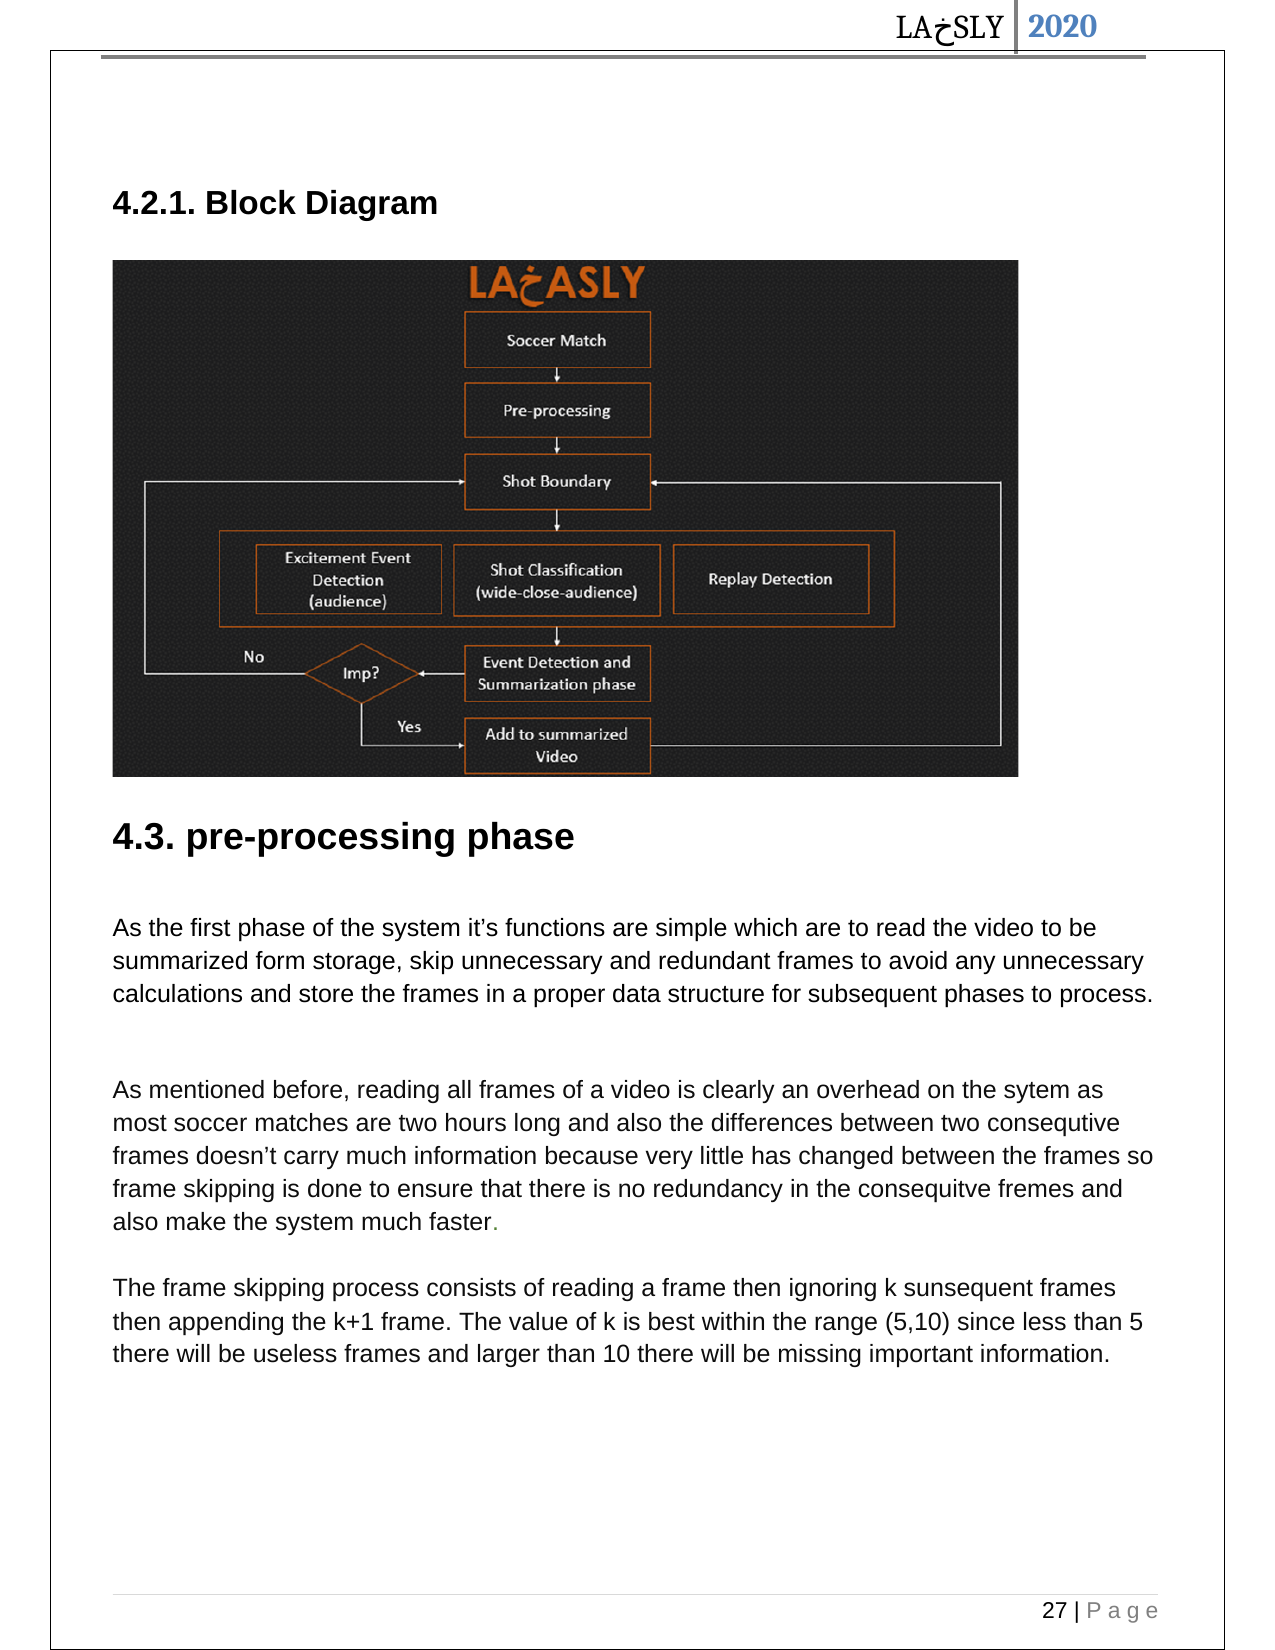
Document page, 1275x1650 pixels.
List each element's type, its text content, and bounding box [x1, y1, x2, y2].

text As mentioned before, reading all frames of a video is clearly an overhead on the sytem as most soccer matches are two hours long and also the differences between two consequtive frames doesn’t carry much information because very little has changed between the frames so frame skipping is done to ensure that there is no redundancy in the consequitve fremes and also make the system much faster. [112, 1075, 1158, 1236]
text As the first phase of the system it’s functions are simple which are to read the video to be summarized form storage, skip unnecessary and redundant frames to avoid any unnecessary calculations and store the frames in a proper data structure for subsequent phases to process. [112, 913, 1158, 1008]
text 4.3. pre-processing phase [112, 814, 1158, 857]
text 4.2.1. Block Diagram [112, 183, 1158, 221]
picture [112, 260, 1019, 777]
text The frame skipping process consists of reading a frame then ignoring k sunsequent frames then appending the k+1 frame. The value of k is best within the range (5,10) since less than 5 there will be useless frames and larger than 10 there will be missing important information. [112, 1273, 1158, 1368]
